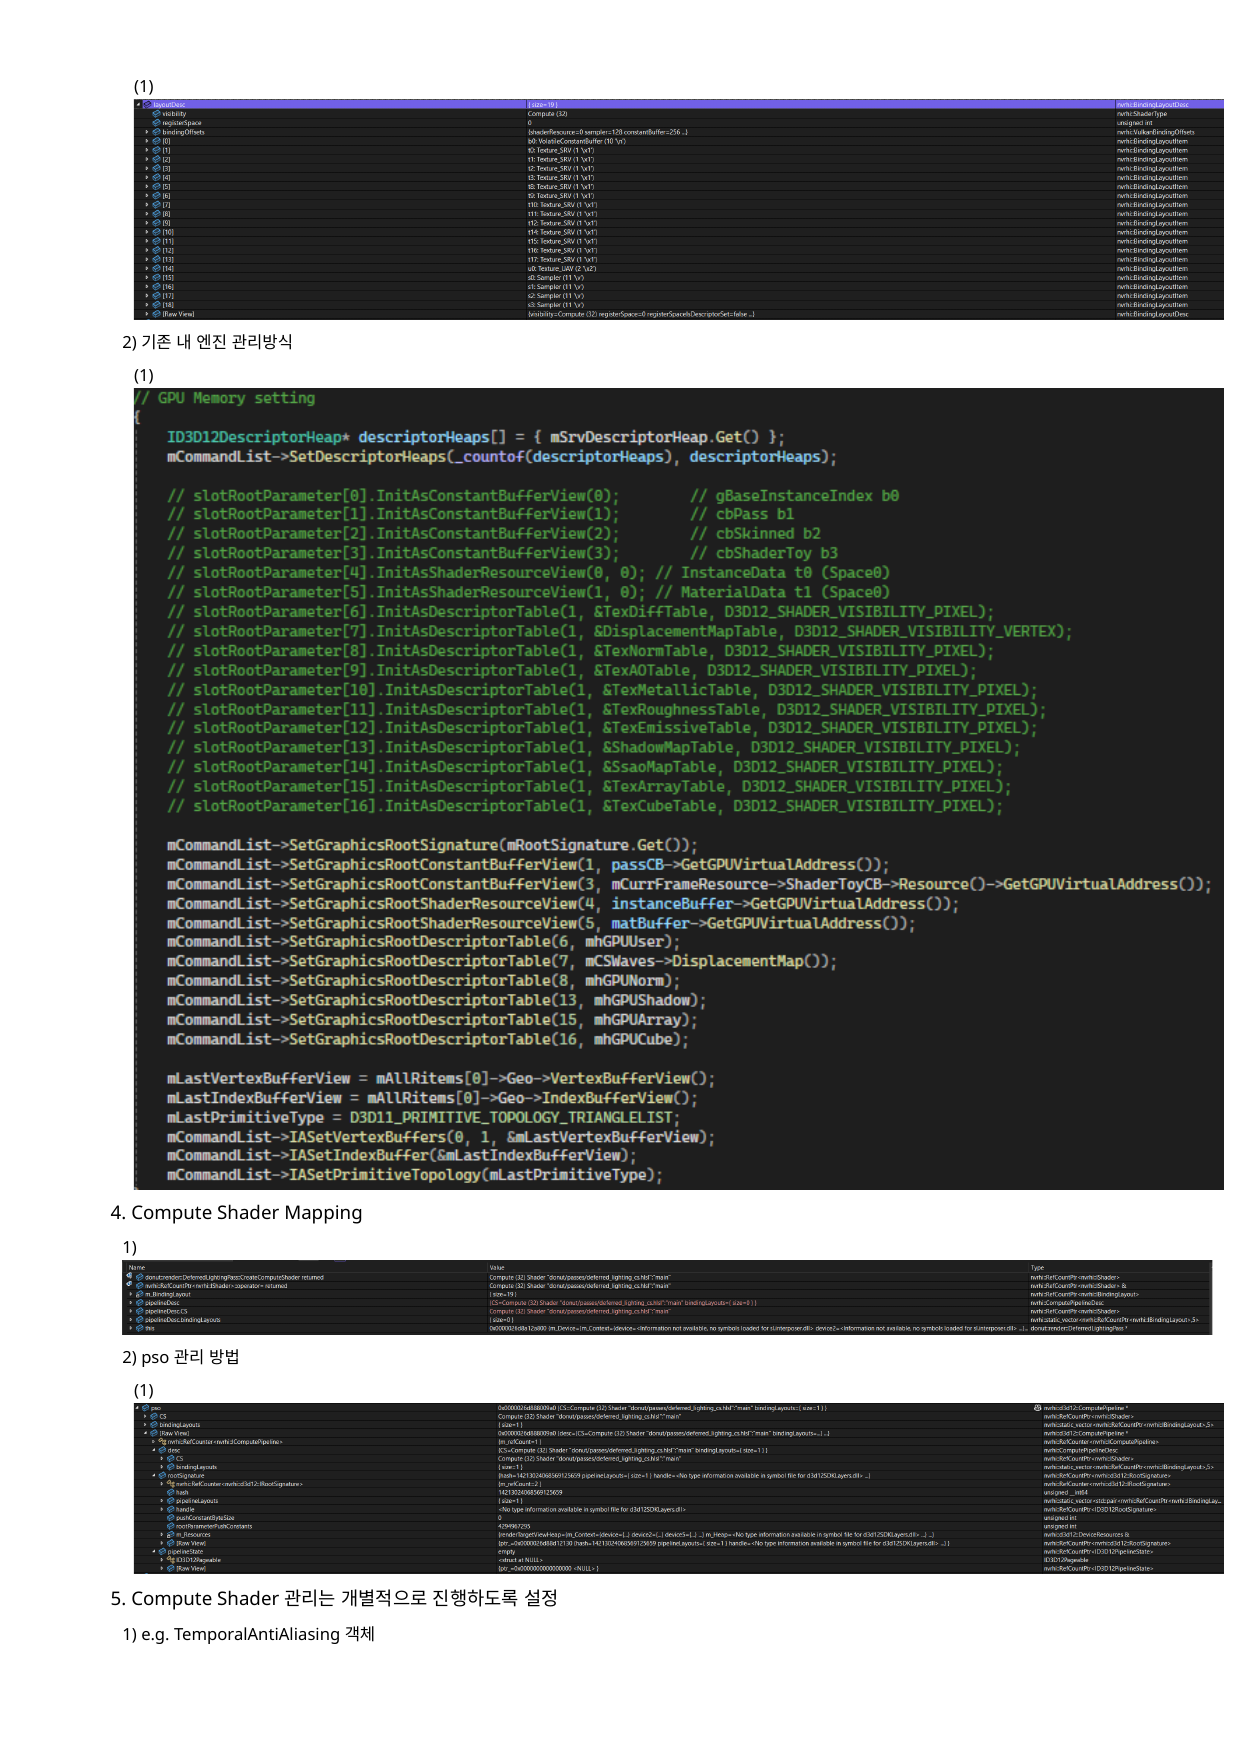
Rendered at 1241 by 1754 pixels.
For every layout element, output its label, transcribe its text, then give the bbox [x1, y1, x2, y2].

subtitle pso 관리 방법 [122, 1344, 1165, 1369]
picture [133, 1403, 1224, 1574]
picture [133, 99, 1224, 320]
subtitle Compute Shader 관리는 개별적으로 진행하도록 설정 [110, 1583, 1165, 1611]
picture [133, 388, 1224, 1190]
picture [122, 1260, 1213, 1335]
subtitle e.g. TemporalAntiAliasing 객체 [122, 1621, 1165, 1645]
subtitle 기존 내 엔진 관리방식 [122, 329, 1165, 354]
subtitle Compute Shader Mapping [110, 1200, 1165, 1225]
